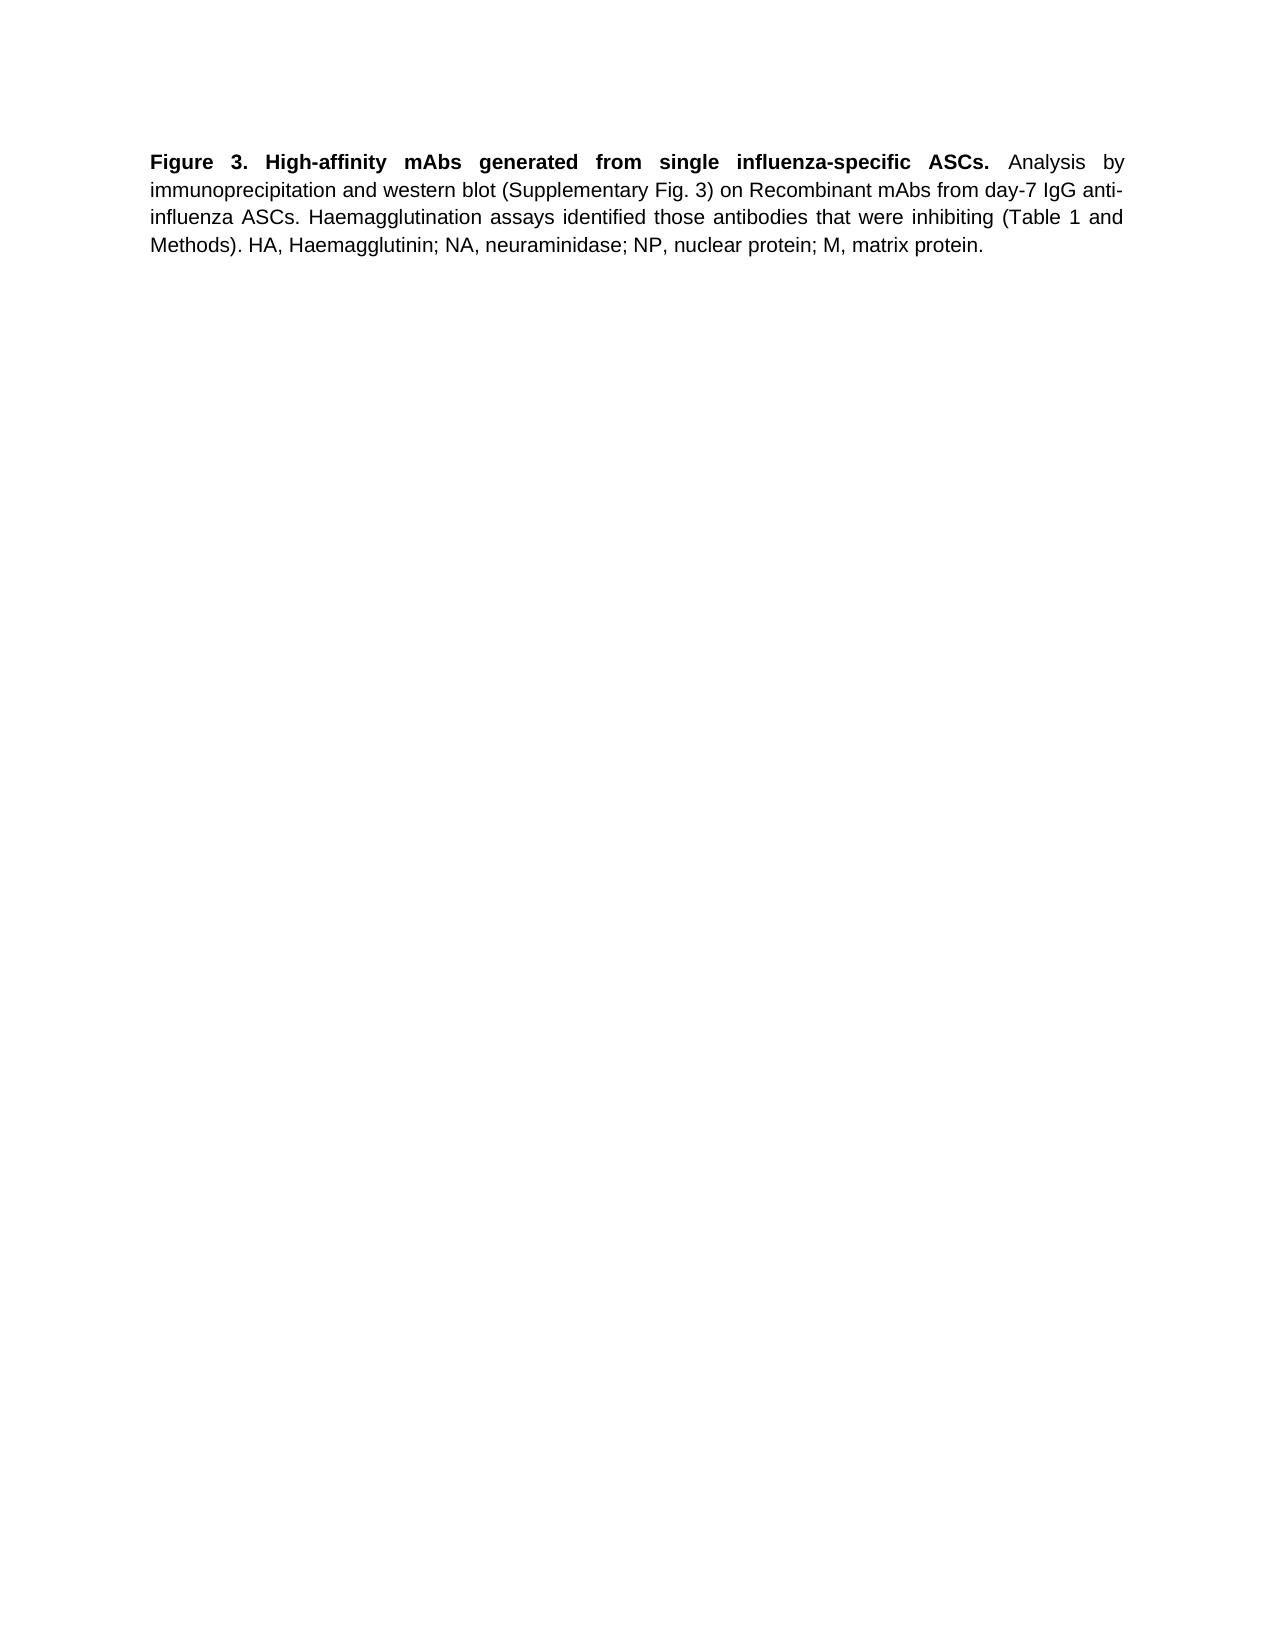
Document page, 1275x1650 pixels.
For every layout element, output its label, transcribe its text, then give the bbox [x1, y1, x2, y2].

text Figure 3. High-affinity mAbs generated from single influenza-specific ASCs. Analysis by immunoprecipitation and western blot (Supplementary Fig. 3) on Recombinant mAbs from day-7 IgG anti-influenza ASCs. Haemagglutination assays identified those antibodies that were inhibiting (Table 1 and Methods). HA, Haemagglutinin; NA, neuraminidase; NP, nuclear protein; M, matrix protein. [150, 150, 1125, 256]
